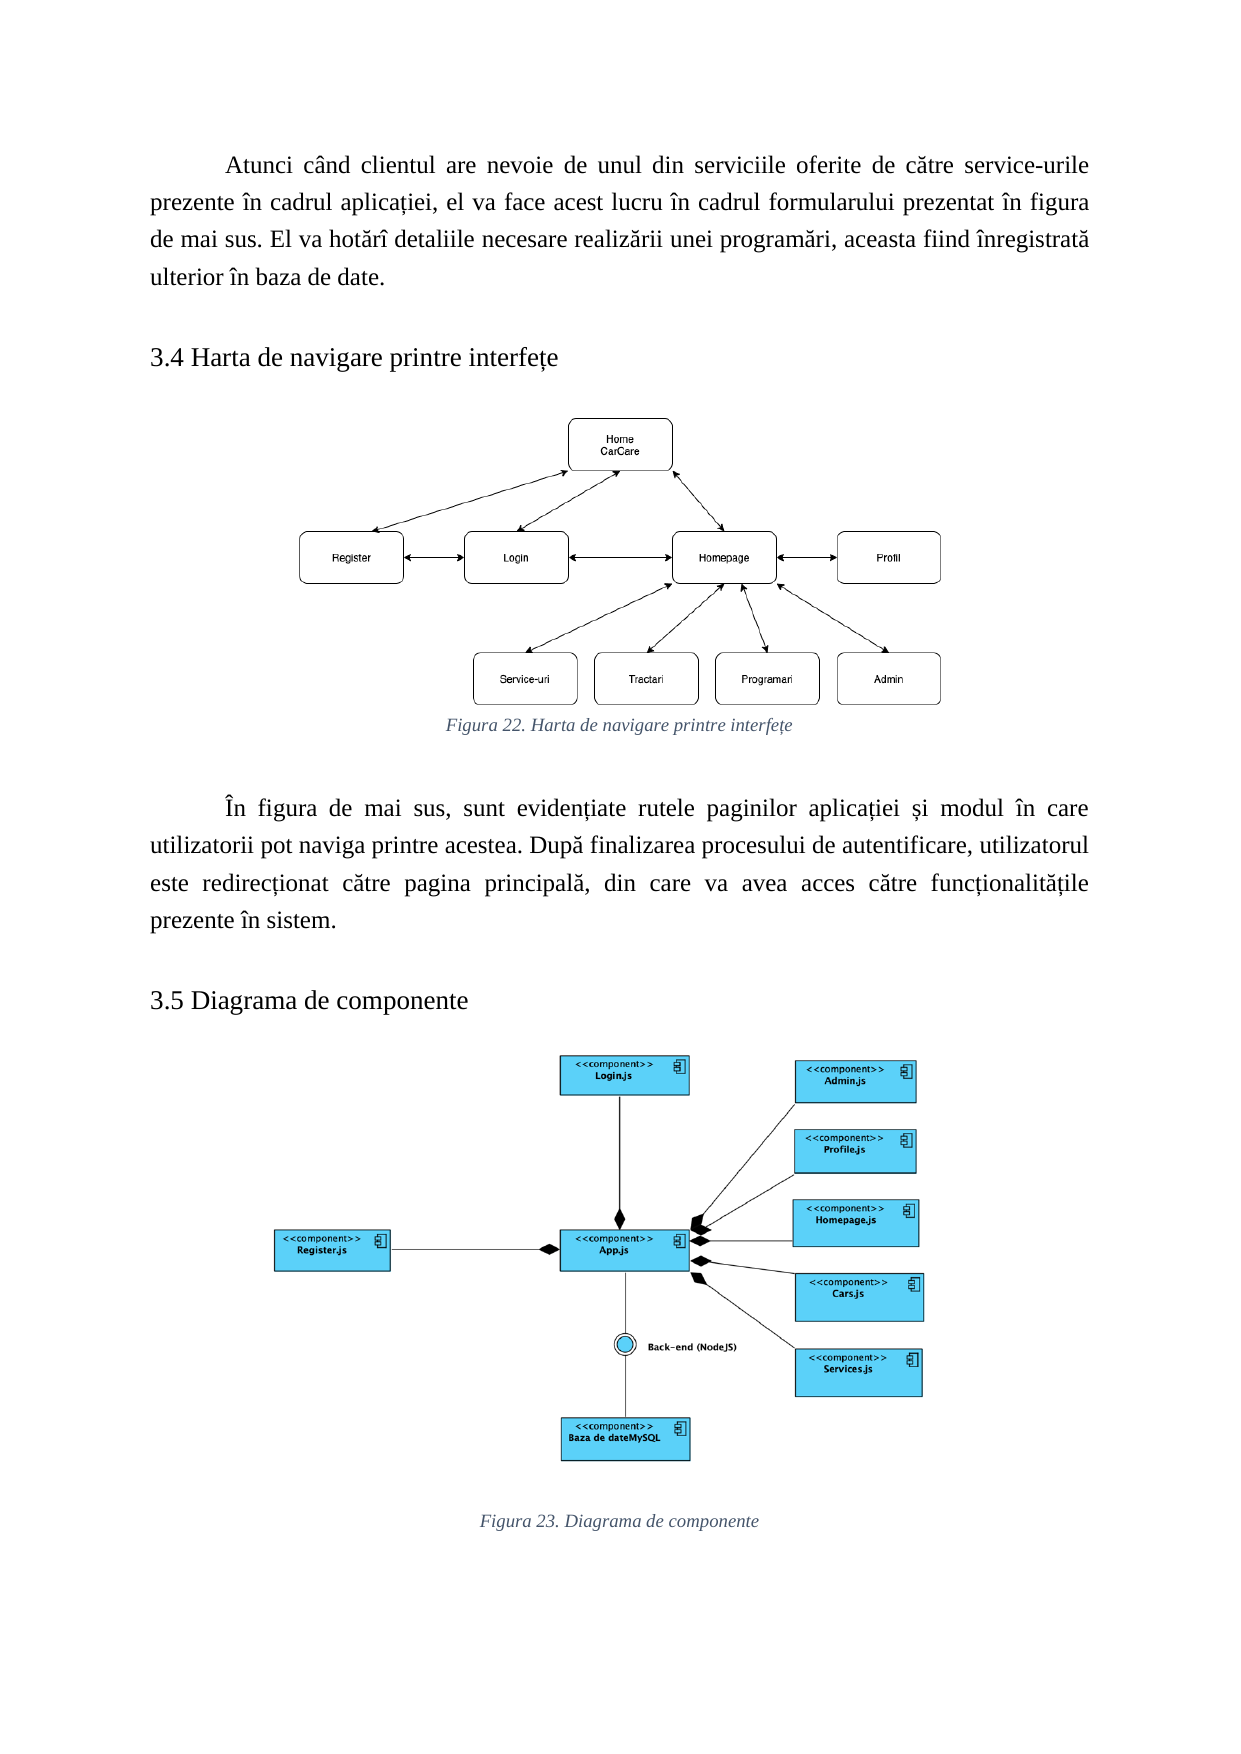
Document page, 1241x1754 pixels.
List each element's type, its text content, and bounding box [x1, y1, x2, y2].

text Figura 23. Diagrama de componente [150, 1510, 1090, 1531]
subtitle 3.5 Diagrama de componente [150, 984, 1090, 1015]
picture [248, 1024, 992, 1502]
text Atunci când clientul are nevoie de unul din serviciile oferite de către service-urile prezente în cadrul aplicației, el va face acest lucru în cadrul formularului prezentat în figura de mai sus. El va hotărî detaliile necesare realizării unei programări, aceasta fiind înregistrată ulterior în baza de date. [150, 150, 1090, 291]
text În figura de mai sus, sunt evidențiate rutele paginilor aplicației și modul în care utilizatorii pot naviga printre acestea. După finalizarea procesului de autentificare, utilizatorul este redirecționat către pagina principală, din care va avea acces către funcționalitățile prezente în sistem. [150, 793, 1090, 934]
text Figura 22. Harta de navigare printre interfețe [150, 713, 1090, 735]
subtitle 3.4 Harta de navigare printre interfețe [150, 341, 1090, 372]
picture [299, 418, 941, 705]
